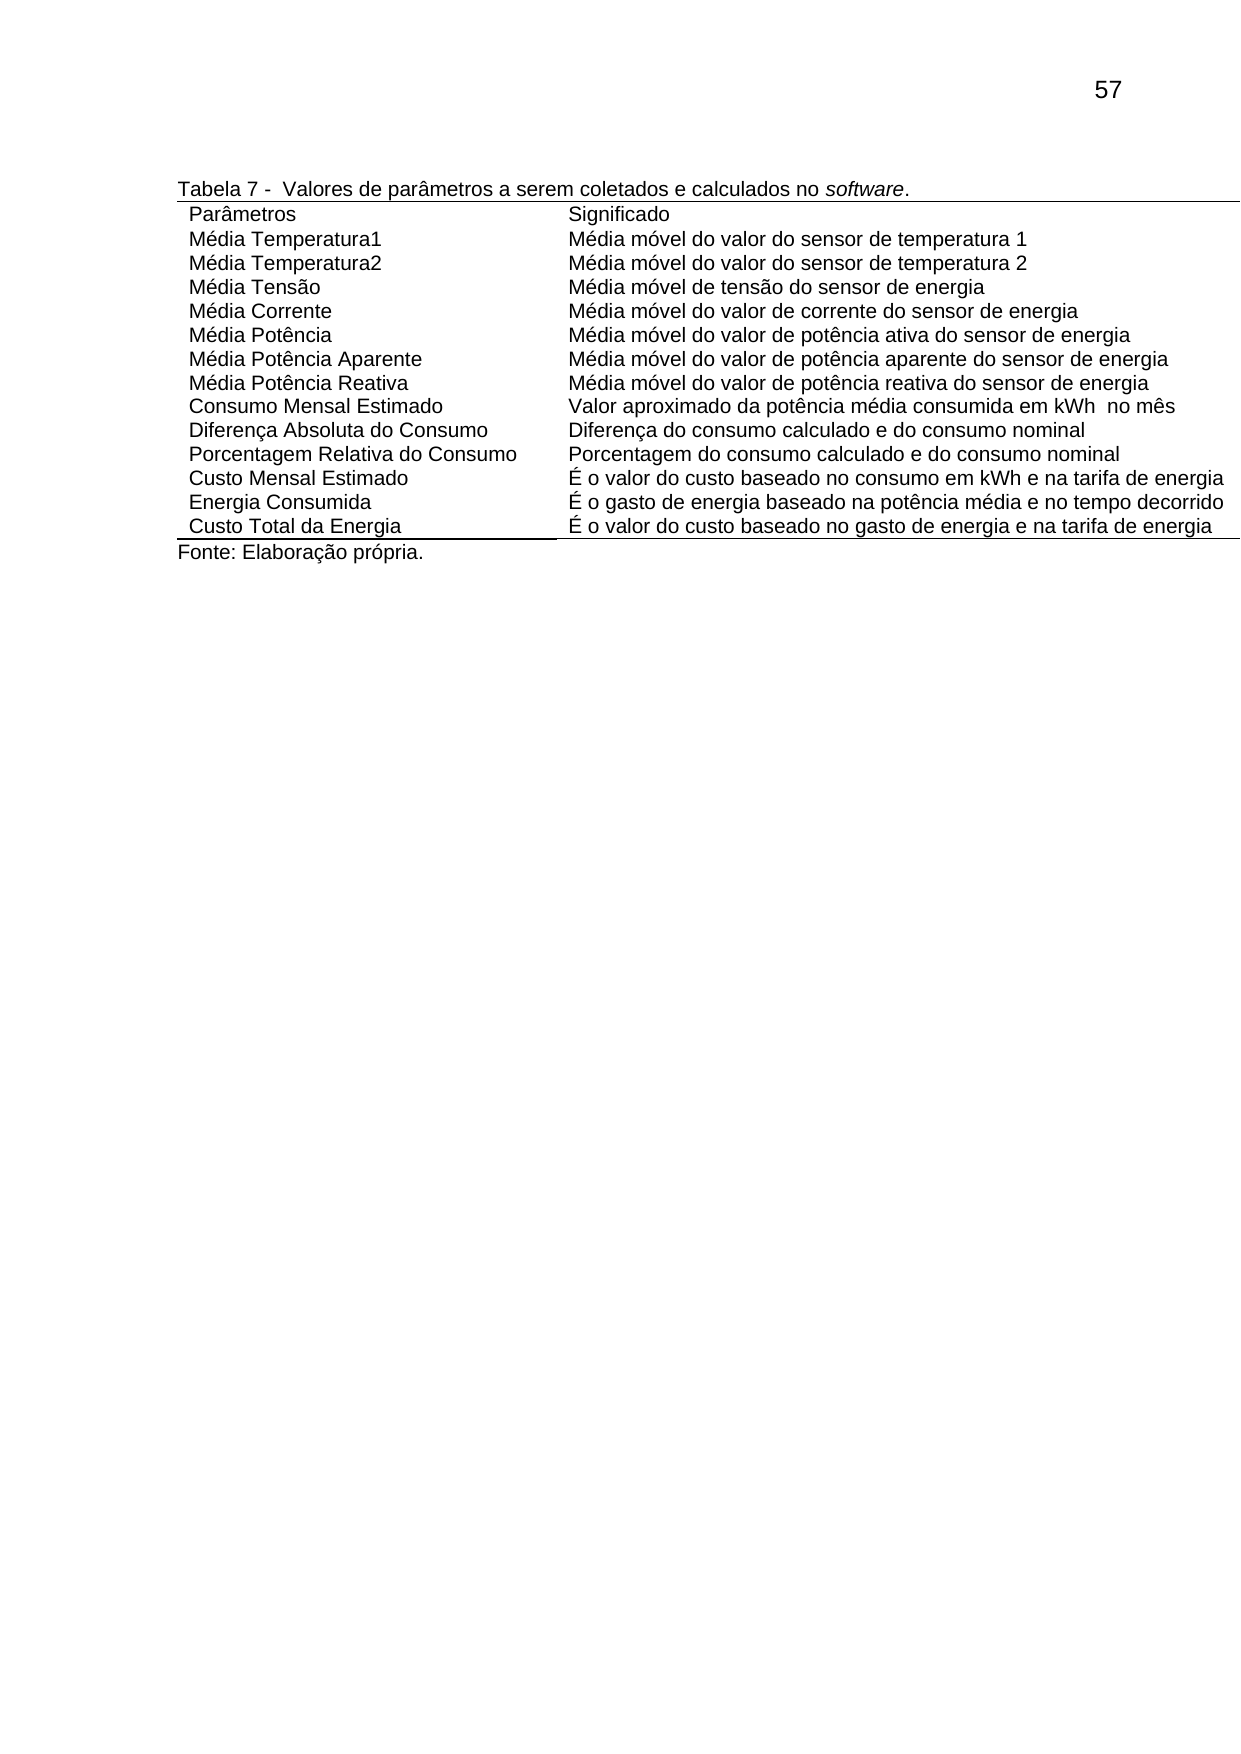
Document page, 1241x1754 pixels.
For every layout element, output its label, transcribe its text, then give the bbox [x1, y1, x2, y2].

subtitle Tabela 7 - Valores de parâmetros a serem coletados e calculados no software. [177, 177, 1122, 201]
text Fonte: Elaboração própria. [177, 539, 1122, 563]
